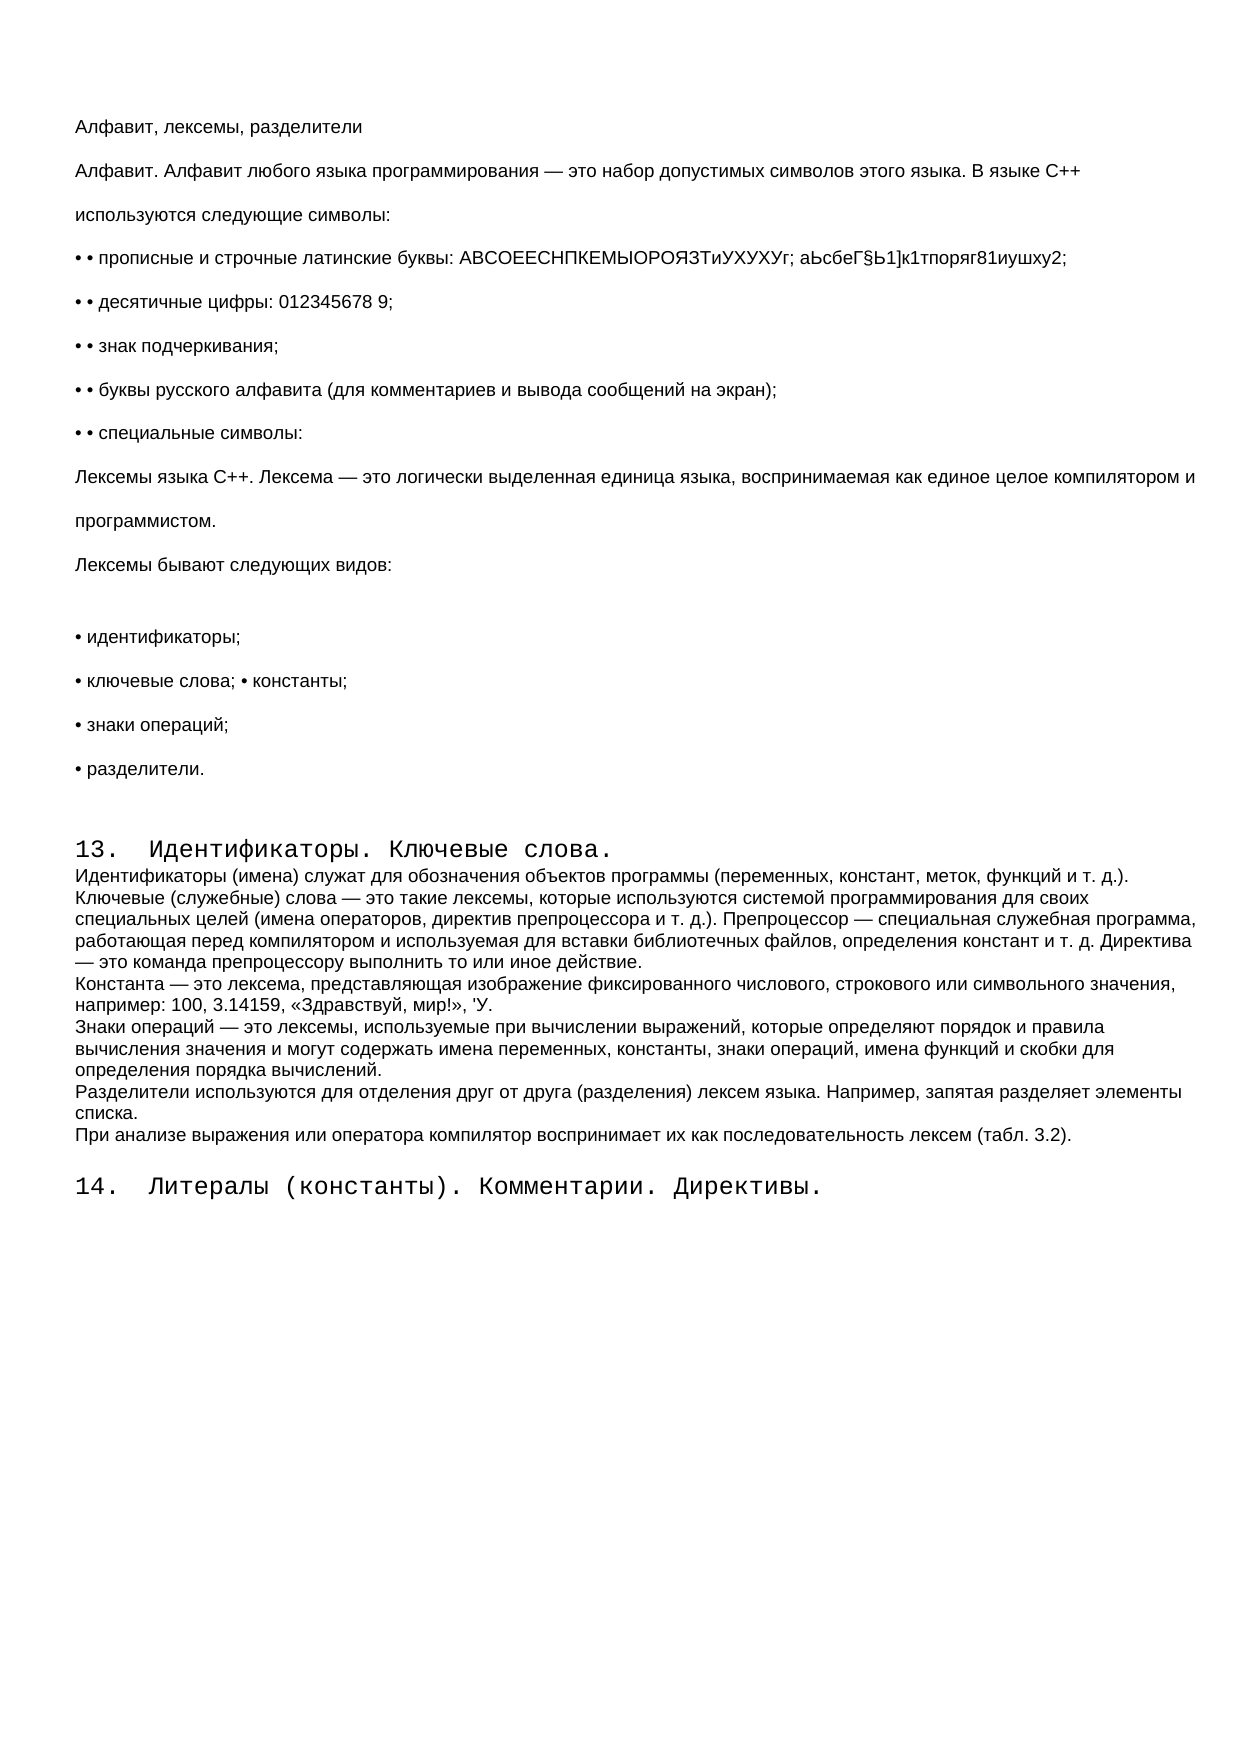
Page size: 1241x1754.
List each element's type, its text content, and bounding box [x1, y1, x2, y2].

list Литералы (константы). Комментарии. Директивы. [75, 1173, 1200, 1202]
text Идентификаторы (имена) служат для обозначения объектов программы (переменных, констант, меток, функций и т. д.). Ключевые (служебные) слова — это такие лексемы, которые используются системой программирования для своих специальных целей (имена операторов, директив препроцессора и т. д.). Препроцессор — специальная служебная программа, работающая перед компилятором и используемая для вставки библиотечных файлов, определения констант и т. д. Директива — это команда препроцессору выполнить то или иное действие. Константа — это лексема, представляющая изображение фиксированного числового, строкового или символьного значения, например: 100, 3.14159, «Здравствуй, мир!», 'У. Знаки операций — это лексемы, используемые при вычислении выражений, которые определяют порядок и правила вычисления значения и могут содержать имена переменных, константы, знаки операций, имена функций и скобки для определения порядка вычислений. Разделители используются для отделения друг от друга (разделения) лексем языка. Например, запятая разделяет элементы списка. При анализе выражения или оператора компилятор воспринимает их как последовательность лексем (табл. 3.2). [75, 865, 1200, 1173]
text Алфавит, лексемы, разделители Алфавит. Алфавит любого языка программирования — это набор допустимых символов этого языка. В языке С++ используются следующие символы: • • прописные и строчные латинские буквы: АВСОЕЕСНПКЕМЫОРОЯЗТиУХУХУг; аЬсбеГ§Ь1]к1тпоряг81иушху2; • • десятичные цифры: 012345678 9; • • знак подчеркивания; • • буквы русского алфавита (для комментариев и вывода сообщений на экран); • • специальные символы: Лексемы языка С++. Лексема — это логически выделенная единица языка, воспринимаемая как единое целое компилятором и программистом. Лексемы бывают следующих видов: [75, 94, 1200, 575]
list Идентификаторы. Ключевые слова. [75, 837, 1200, 865]
text • идентификаторы; • ключевые слова; • константы; • знаки операций; • разделители. [75, 604, 1200, 779]
